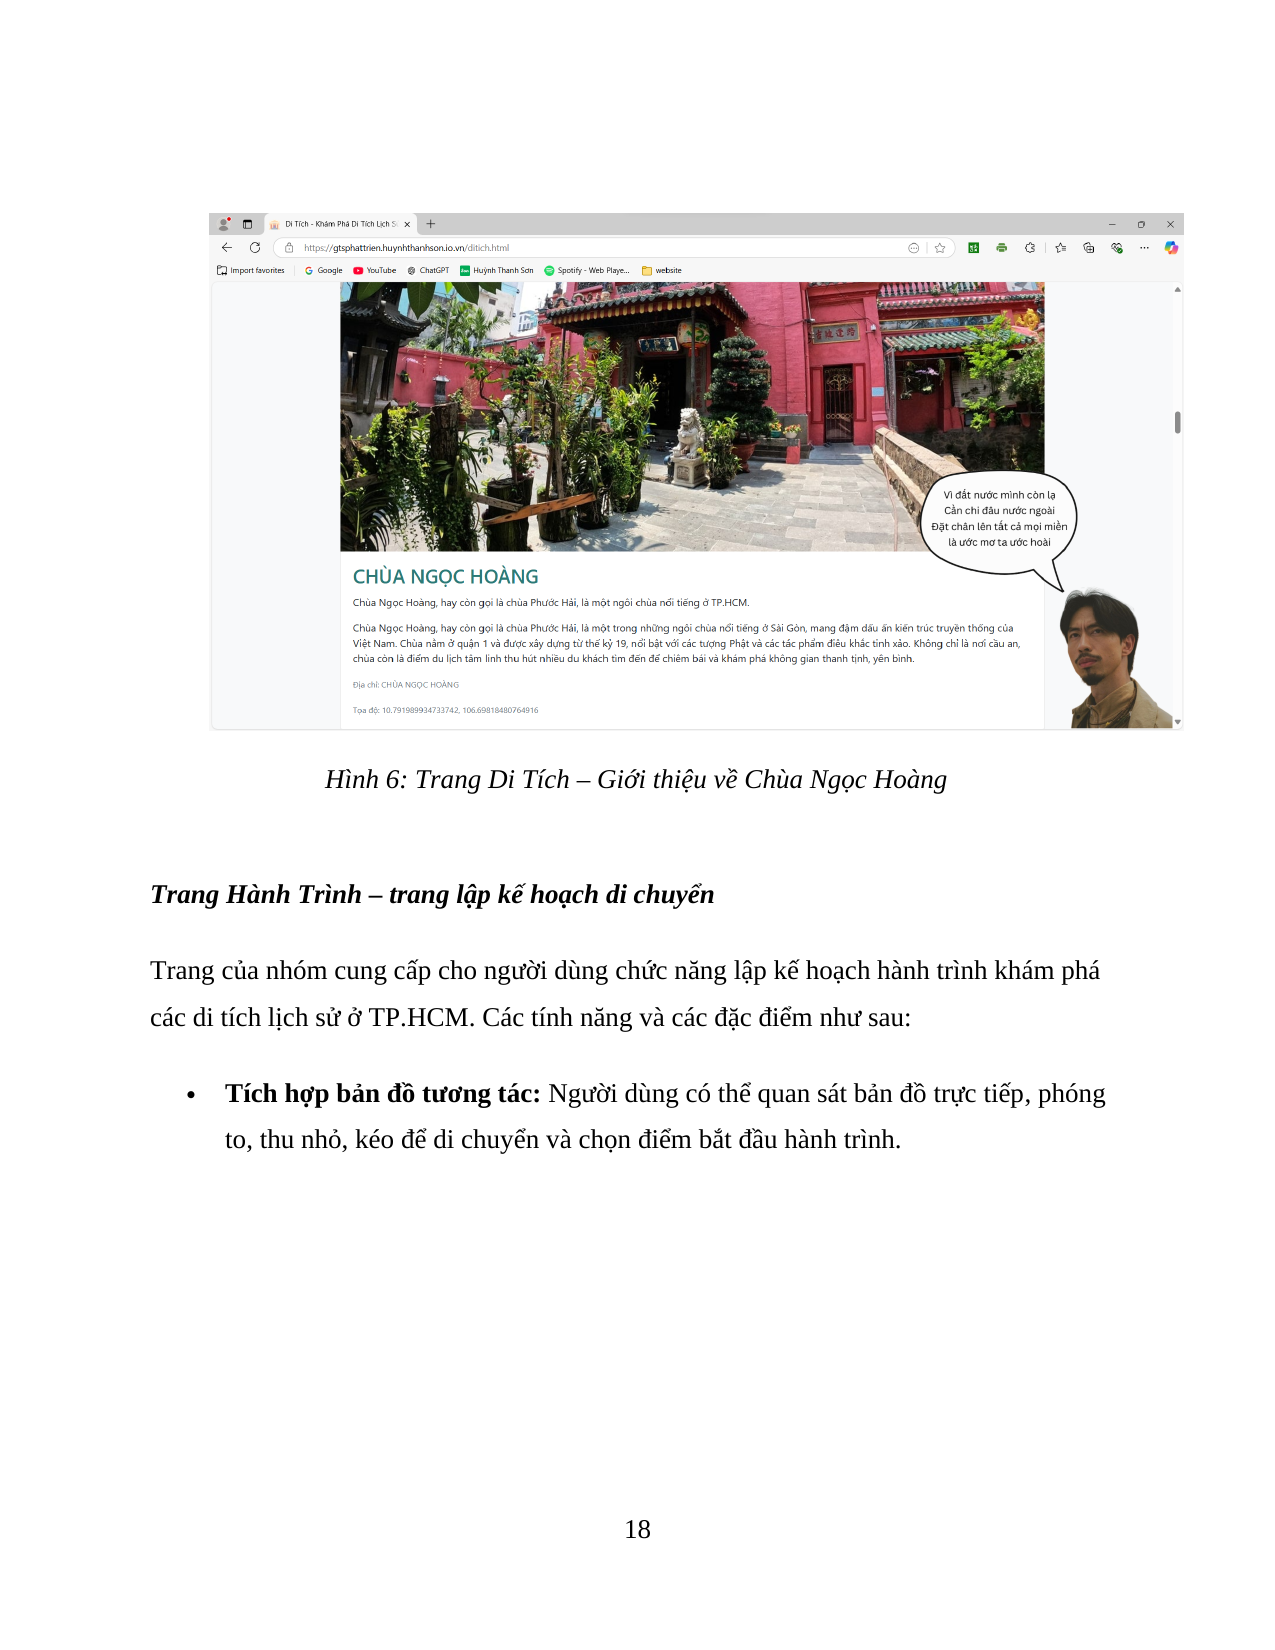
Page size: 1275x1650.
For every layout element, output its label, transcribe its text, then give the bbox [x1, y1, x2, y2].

text Trang Hành Trình – trang lập kế hoạch di chuyển [150, 878, 1125, 909]
text Trang của nhóm cung cấp cho người dùng chức năng lập kế hoạch hành trình khám phá các di tích lịch sử ở TP.HCM. Các tính năng và các đặc điểm như sau: [150, 954, 1125, 1032]
list Tích hợp bản đồ tương tác: Người dùng có thể quan sát bản đồ trực tiếp, phóng to, thu nhỏ, kéo để di chuyển và chọn điểm bắt đầu hành trình. [187, 1077, 1125, 1154]
text Hình 6: Trang Di Tích – Giới thiệu về Chùa Ngọc Hoàng [150, 763, 1125, 794]
picture [209, 213, 1184, 731]
